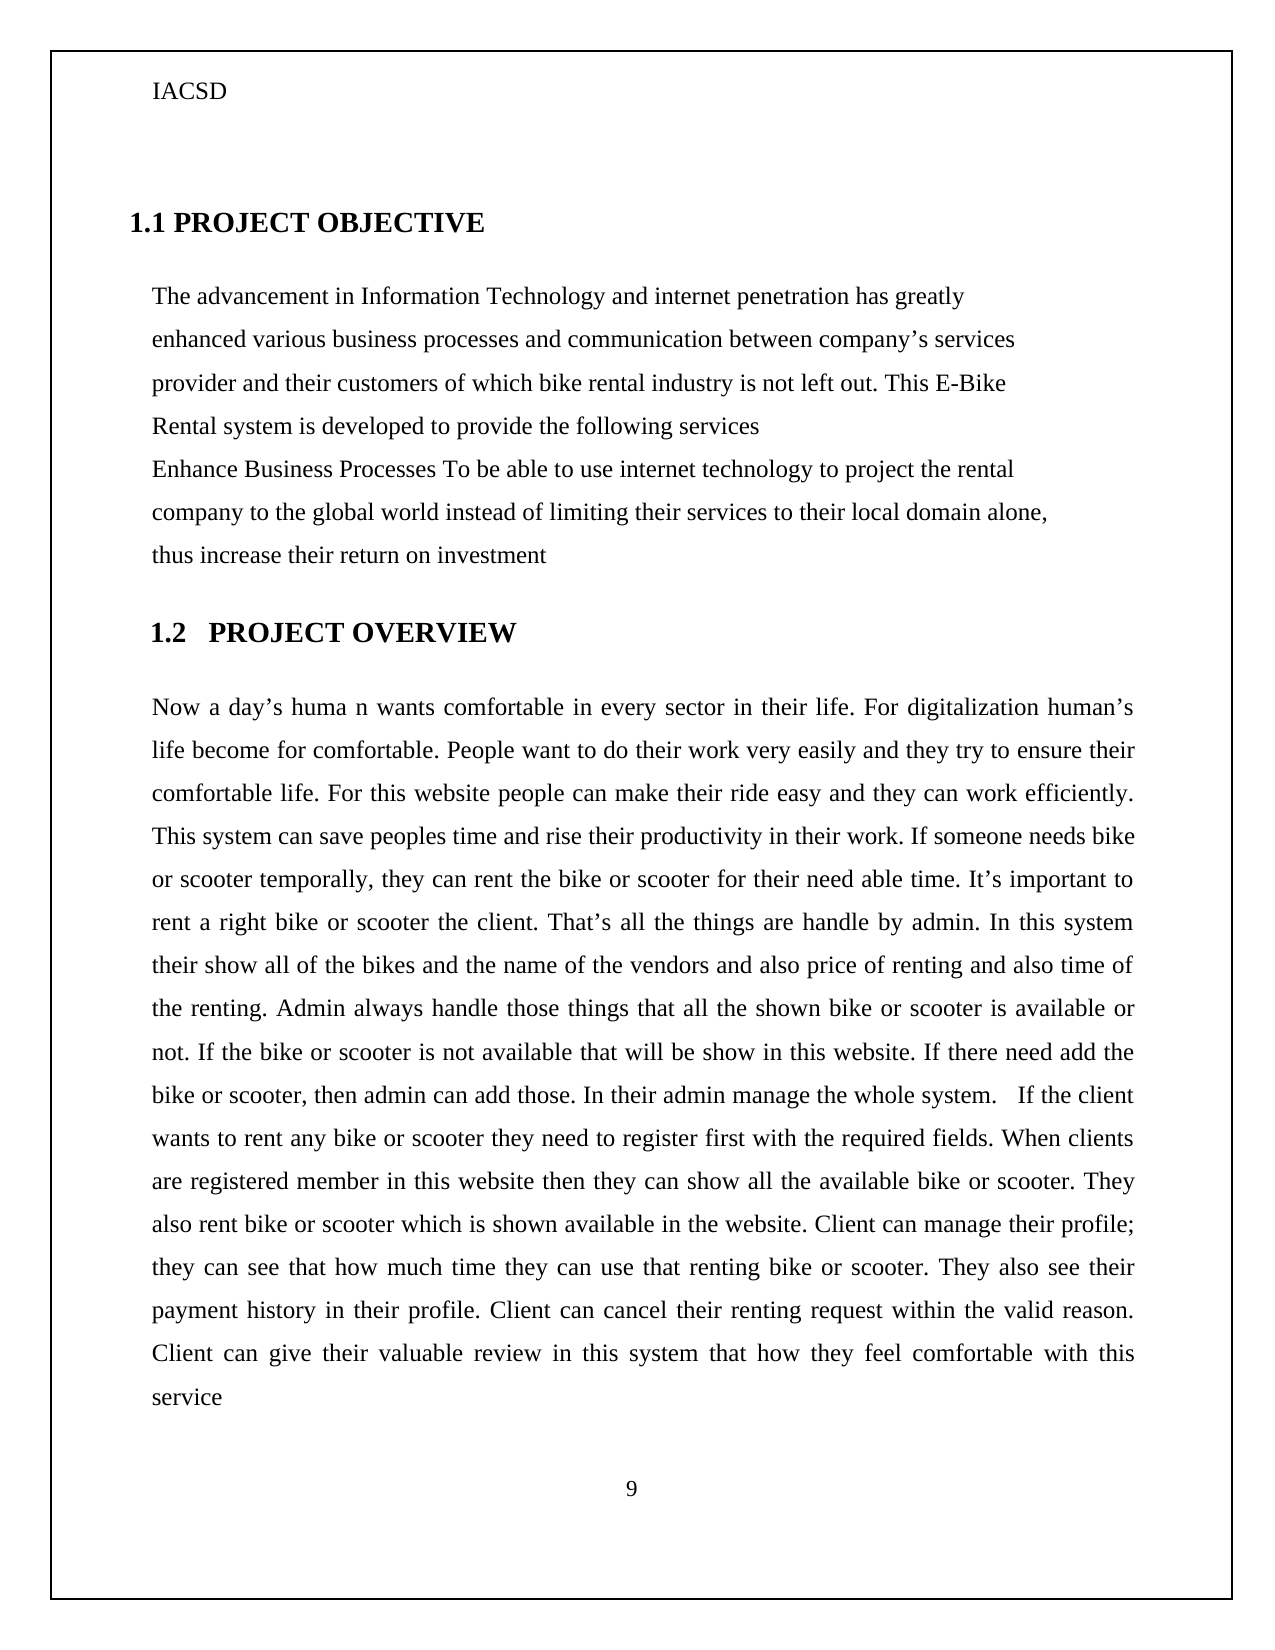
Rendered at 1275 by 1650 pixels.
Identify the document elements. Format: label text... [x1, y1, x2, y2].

list The advancement in Information Technology and internet penetration has greatly [152, 281, 1136, 310]
list PROJECT OBJECTIVE [129, 205, 1231, 239]
list company to the global world instead of limiting their services to their local domain alone, [152, 497, 1136, 526]
text Now a day’s huma n wants comfortable in every sector in their life. For digitalization human’s life become for comfortable. People want to do their work very easily and they try to ensure their comfortable life. For this website people can make their ride easy and they can work efficiently. This system can save peoples time and rise their productivity in their work. If someone needs bike or scooter temporally, they can rent the bike or scooter for their need able time. It’s important to rent a right bike or scooter the client. That’s all the things are handle by admin. In this system their show all of the bikes and the name of the vendors and also price of renting and also time of the renting. Admin always handle those things that all the shown bike or scooter is available or not. If the bike or scooter is not available that will be show in this website. If there need add the bike or scooter, then admin can add those. In their admin manage the whole system. If the client wants to rent any bike or scooter they need to register first with the required fields. When clients are registered member in this website then they can show all the available bike or scooter. They also rent bike or scooter which is shown available in the website. Client can manage their profile; they can see that how much time they can use that renting bike or scooter. They also see their payment history in their profile. Client can cancel their renting request within the valid reason. Client can give their valuable review in this system that how they feel comfortable with this service [152, 692, 1136, 1410]
list provider and their customers of which bike rental industry is not left out. This E-Bike [152, 368, 1136, 396]
list enhanced various business processes and communication between company’s services [152, 324, 1136, 353]
list Enhance Business Processes To be able to use internet technology to project the rental [152, 454, 1136, 483]
list Rental system is developed to provide the following services [152, 411, 1136, 439]
text thus increase their return on investment [152, 540, 1136, 569]
list PROJECT OVERVIEW [150, 615, 1231, 648]
